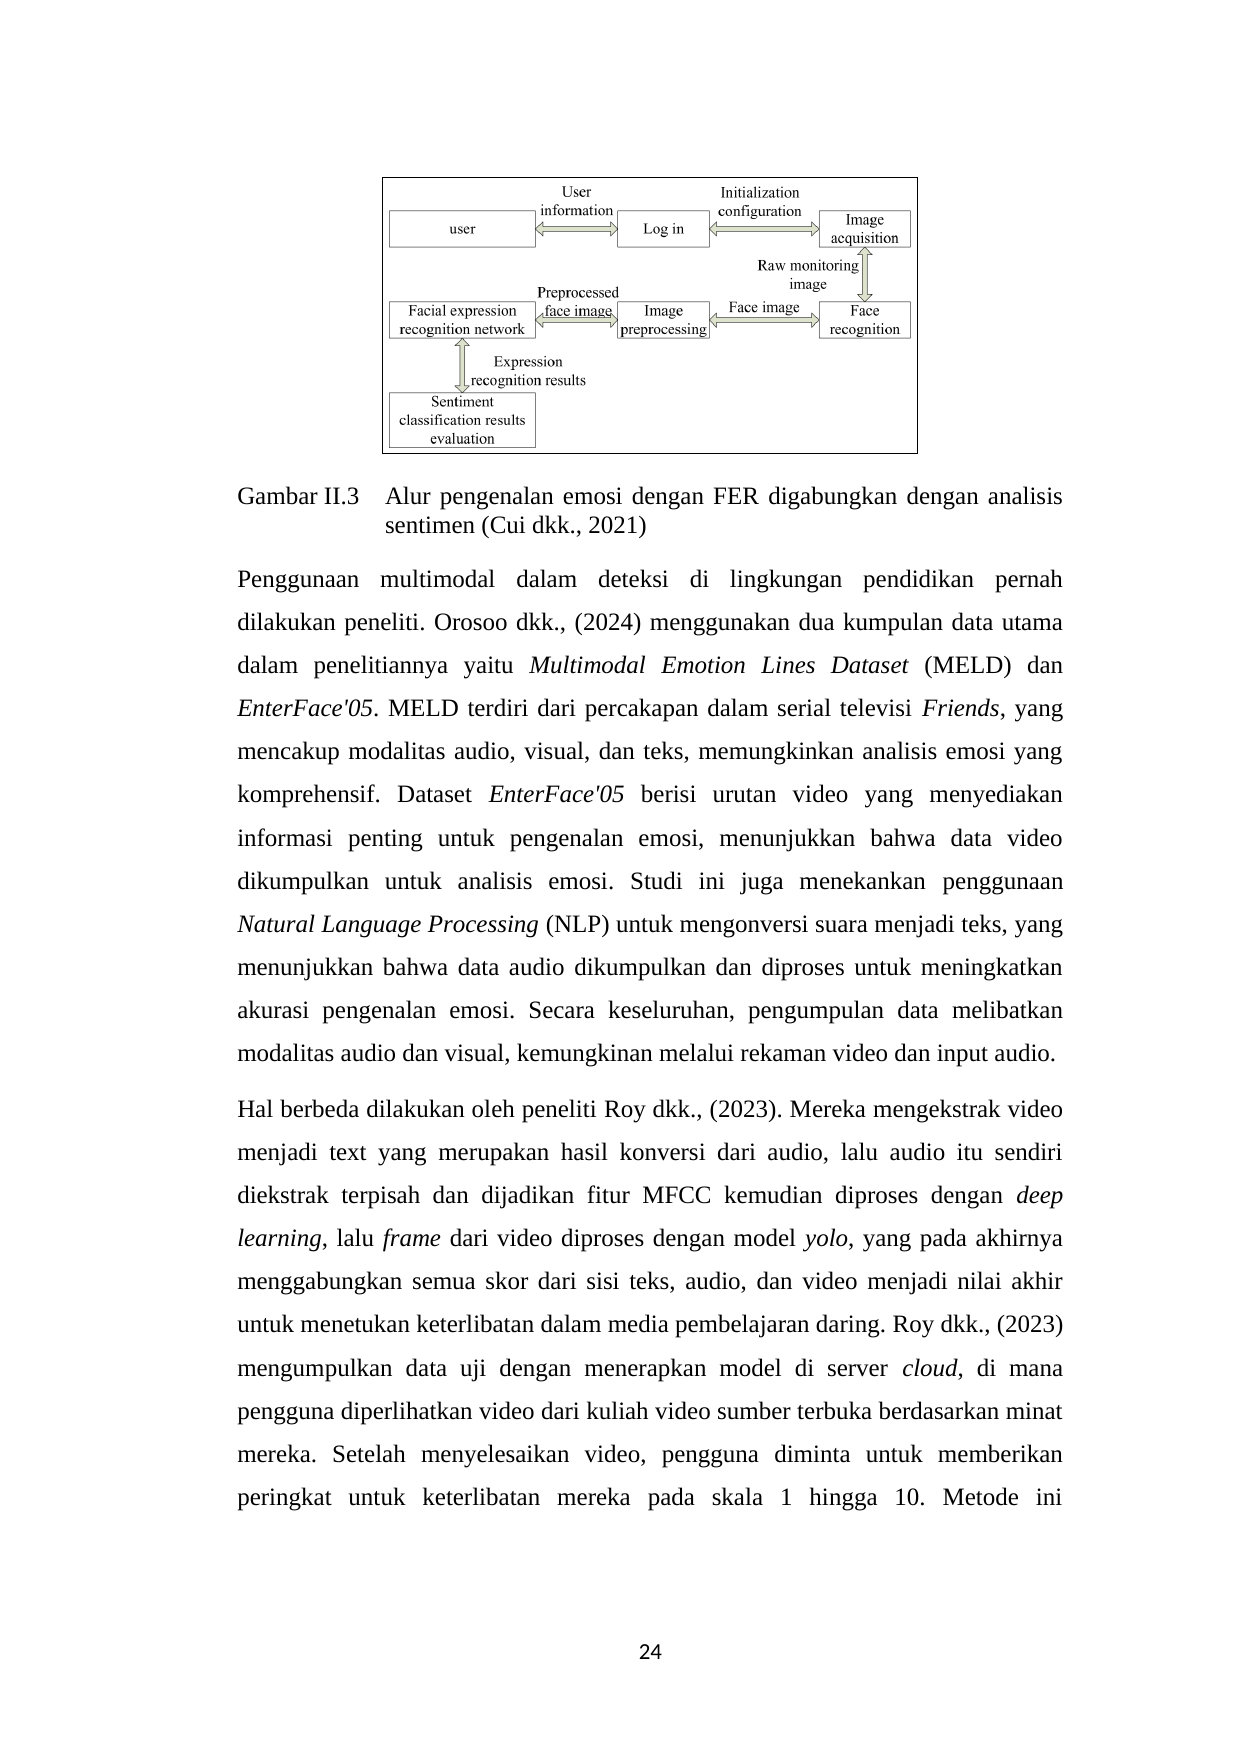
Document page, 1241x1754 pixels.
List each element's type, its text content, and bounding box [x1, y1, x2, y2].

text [237, 1094, 1063, 1511]
text Gambar II.3 Alur pengenalan emosi dengan FER digabungkan dengan analisis sentimen (Cui dkk., 2021) [237, 481, 1063, 539]
picture [383, 178, 917, 453]
text Penggunaan multimodal dalam deteksi di lingkungan pendidikan pernah dilakukan peneliti. Orosoo dkk., (2024) menggunakan dua kumpulan data utama dalam penelitiannya yaitu Multimodal Emotion Lines Dataset (MELD) dan EnterFace'05. MELD terdiri dari percakapan dalam serial televisi Friends, yang mencakup modalitas audio, visual, dan teks, memungkinkan analisis emosi yang komprehensif. Dataset EnterFace'05 berisi urutan video yang menyediakan informasi penting untuk pengenalan emosi, menunjukkan bahwa data video dikumpulkan untuk analisis emosi. Studi ini juga menekankan penggunaan Natural Language Processing (NLP) untuk mengonversi suara menjadi teks, yang menunjukkan bahwa data audio dikumpulkan dan diproses untuk meningkatkan akurasi pengenalan emosi. Secara keseluruhan, pengumpulan data melibatkan modalitas audio dan visual, kemungkinan melalui rekaman video dan input audio. [237, 564, 1063, 1067]
